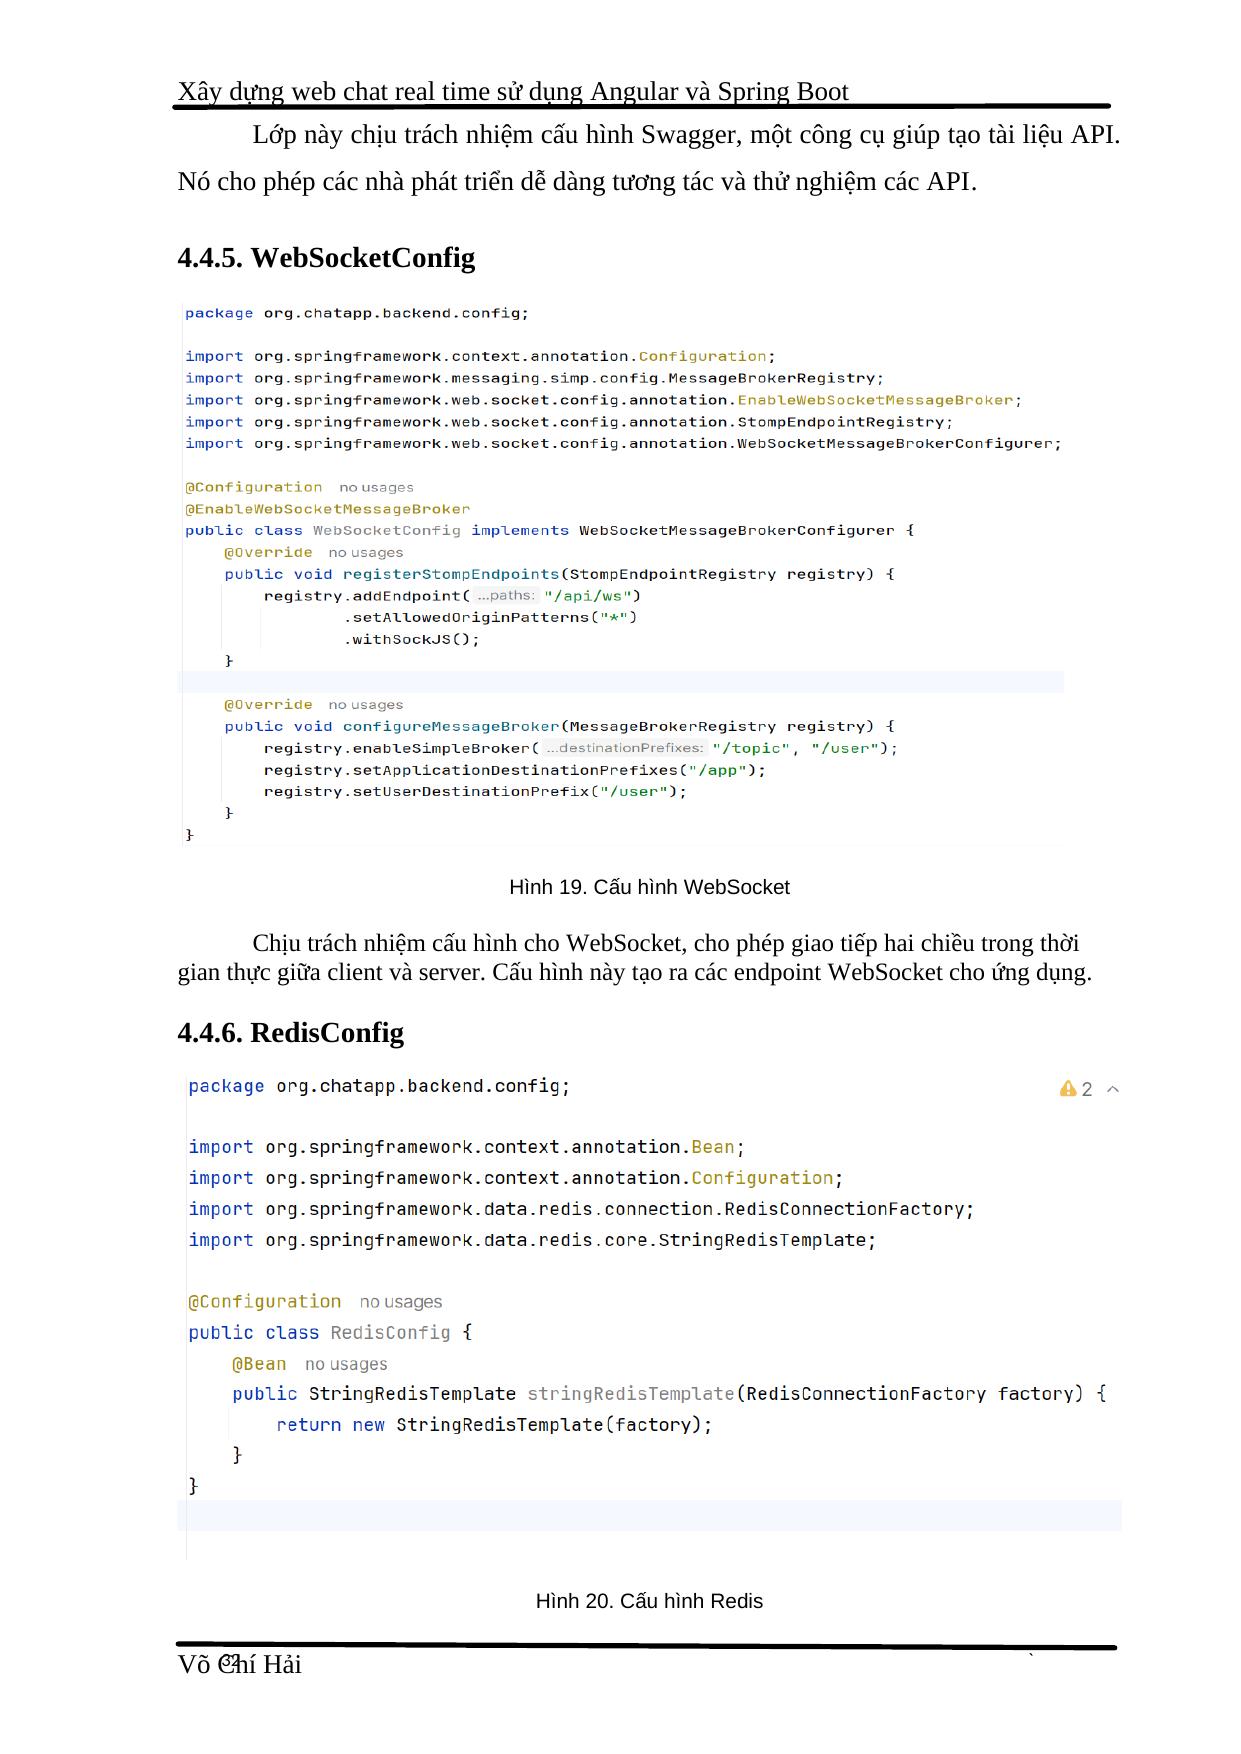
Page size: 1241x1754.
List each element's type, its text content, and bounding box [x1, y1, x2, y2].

picture [177, 1077, 1122, 1560]
text 4.4.5. WebSocketConfig [177, 241, 1122, 274]
text Hình 19. Cấu hình WebSocket [177, 875, 1122, 899]
text Chịu trách nhiệm cấu hình cho WebSocket, cho phép giao tiếp hai chiều trong thời gian thực giữa client và server. Cấu hình này tạo ra các endpoint WebSocket cho ứng dụng. [177, 928, 1122, 986]
picture [177, 303, 1065, 846]
text Hình 20. Cấu hình Redis [177, 1588, 1122, 1612]
text Lớp này chịu trách nhiệm cấu hình Swagger, một công cụ giúp tạo tài liệu API. Nó cho phép các nhà phát triển dễ dàng tương tác và thử nghiệm các API. [177, 118, 1122, 196]
text 4.4.6. RedisConfig [177, 1015, 1122, 1048]
